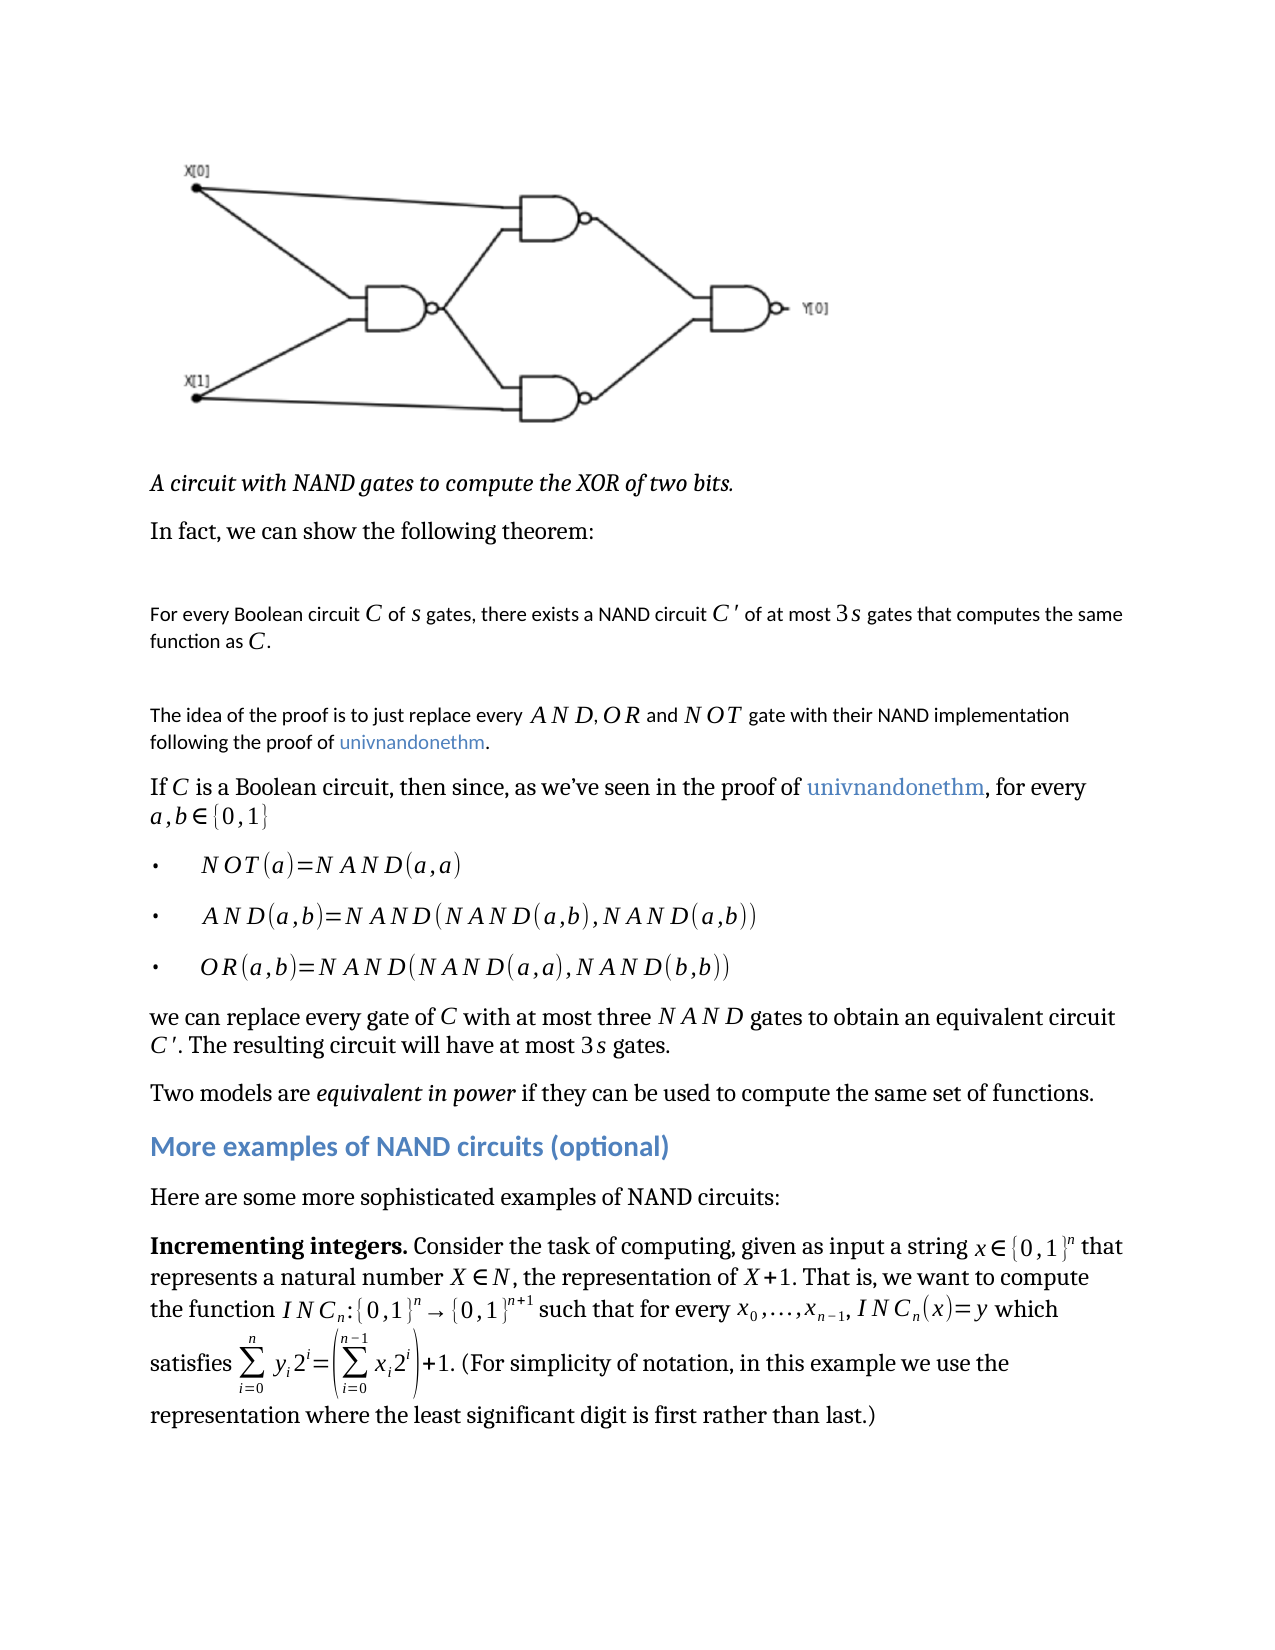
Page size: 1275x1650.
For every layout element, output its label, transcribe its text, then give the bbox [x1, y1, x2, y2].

picture [168, 150, 862, 449]
text A circuit with NAND gates to compute the XOR of two bits. [150, 469, 1125, 498]
text Here are some more sophisticated examples of NAND circuits: [150, 1183, 1125, 1211]
text If is a Boolean circuit, then since, as we’ve seen in the proof of univnandonethm, for every [150, 773, 1125, 831]
text we can replace every gate of with at most three gates to obtain an equivalent circuit . The resulting circuit will have at most gates. [150, 1002, 1125, 1060]
text Two models are equivalent in power if they can be used to compute the same set of functions. [150, 1079, 1125, 1107]
subtitle More examples of NAND circuits (optional) [150, 1128, 1125, 1164]
text For every Boolean circuit of gates, there exists a NAND circuit of at most gates that computes the same function as . [150, 600, 1125, 655]
text The idea of the proof is to just replace every , and gate with their NAND implementation following the proof of univnandonethm. [150, 702, 1125, 754]
text Incrementing integers. Consider the task of computing, given as input a string that represents a natural number , the representation of . That is, we want to compute the function such that for every , which satisfies . (For simplicity of notation, in this example we use the representation where the least significant digit is first rather than last.) [150, 1230, 1125, 1429]
text In fact, we can show the following theorem: [150, 517, 1125, 546]
